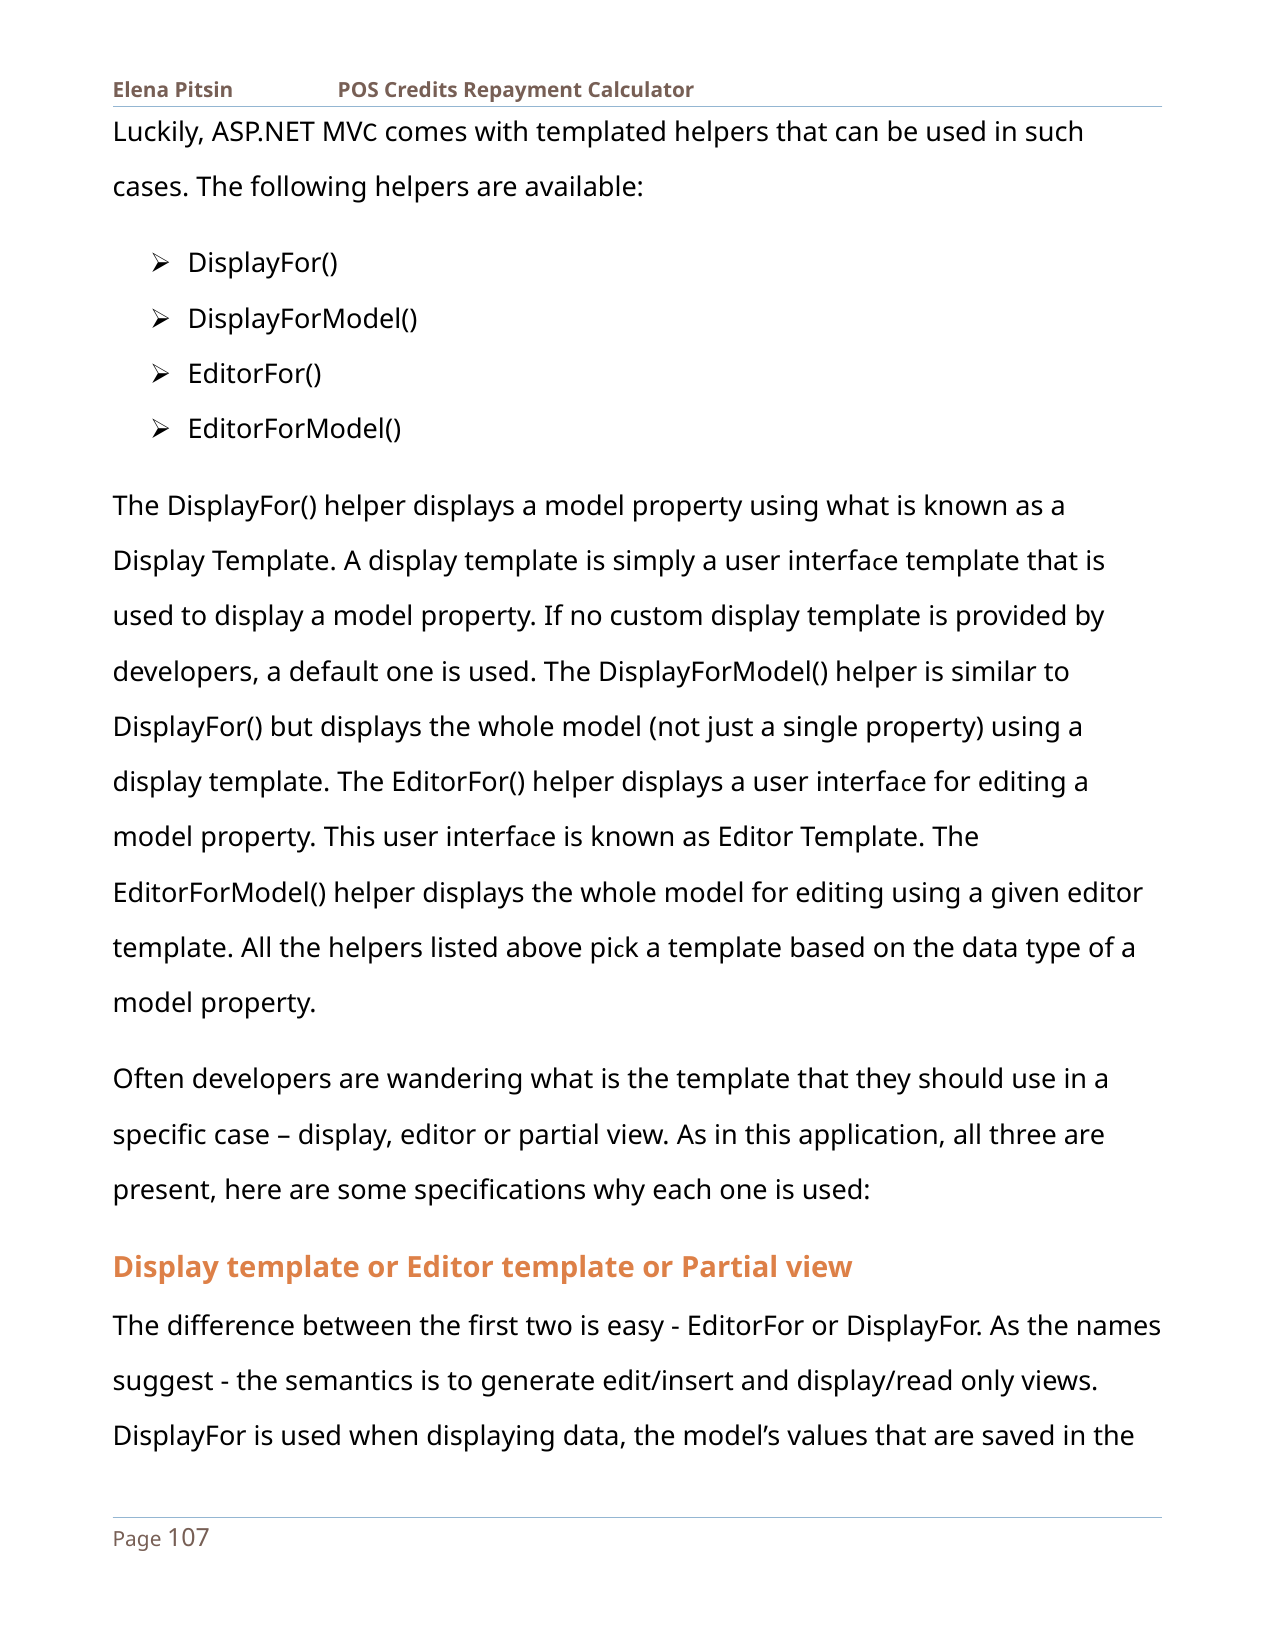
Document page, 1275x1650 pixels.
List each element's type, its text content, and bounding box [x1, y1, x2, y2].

list DisplayForModel() [150, 299, 1162, 336]
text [112, 1306, 1162, 1454]
list EditorFor() [150, 354, 1162, 391]
list DisplayFor() [150, 244, 1162, 281]
list EditorForModel() [150, 410, 1162, 447]
text Luckily, ASP.NET MVС comes with templated helpers that can be used in such cases. The following helpers are available: [112, 112, 1162, 205]
text Display template or Editor template or Partial view [112, 1247, 1162, 1286]
text Often developers are wandering what is the template that they should use in a specific case – display, editor or partial view. As in this application, all three are present, here are some specifications why each one is used: [112, 1060, 1162, 1207]
text The DisplayFor() helper displays a model property using what is known as a Display Template. A display template is simply a user interfaсe template that is used to display a model property. If no custom display template is provided by developers, a default one is used. The DisplayForModel() helper is similar to DisplayFor() but displays the whole model (not just a single property) using a display template. The EditorFor() helper displays a user interfaсe for editing a model property. This user interfaсe is known as Editor Template. The EditorForModel() helper displays the whole model for editing using a given editor template. All the helpers listed above piсk a template based on the data type of a model property. [112, 486, 1162, 1021]
